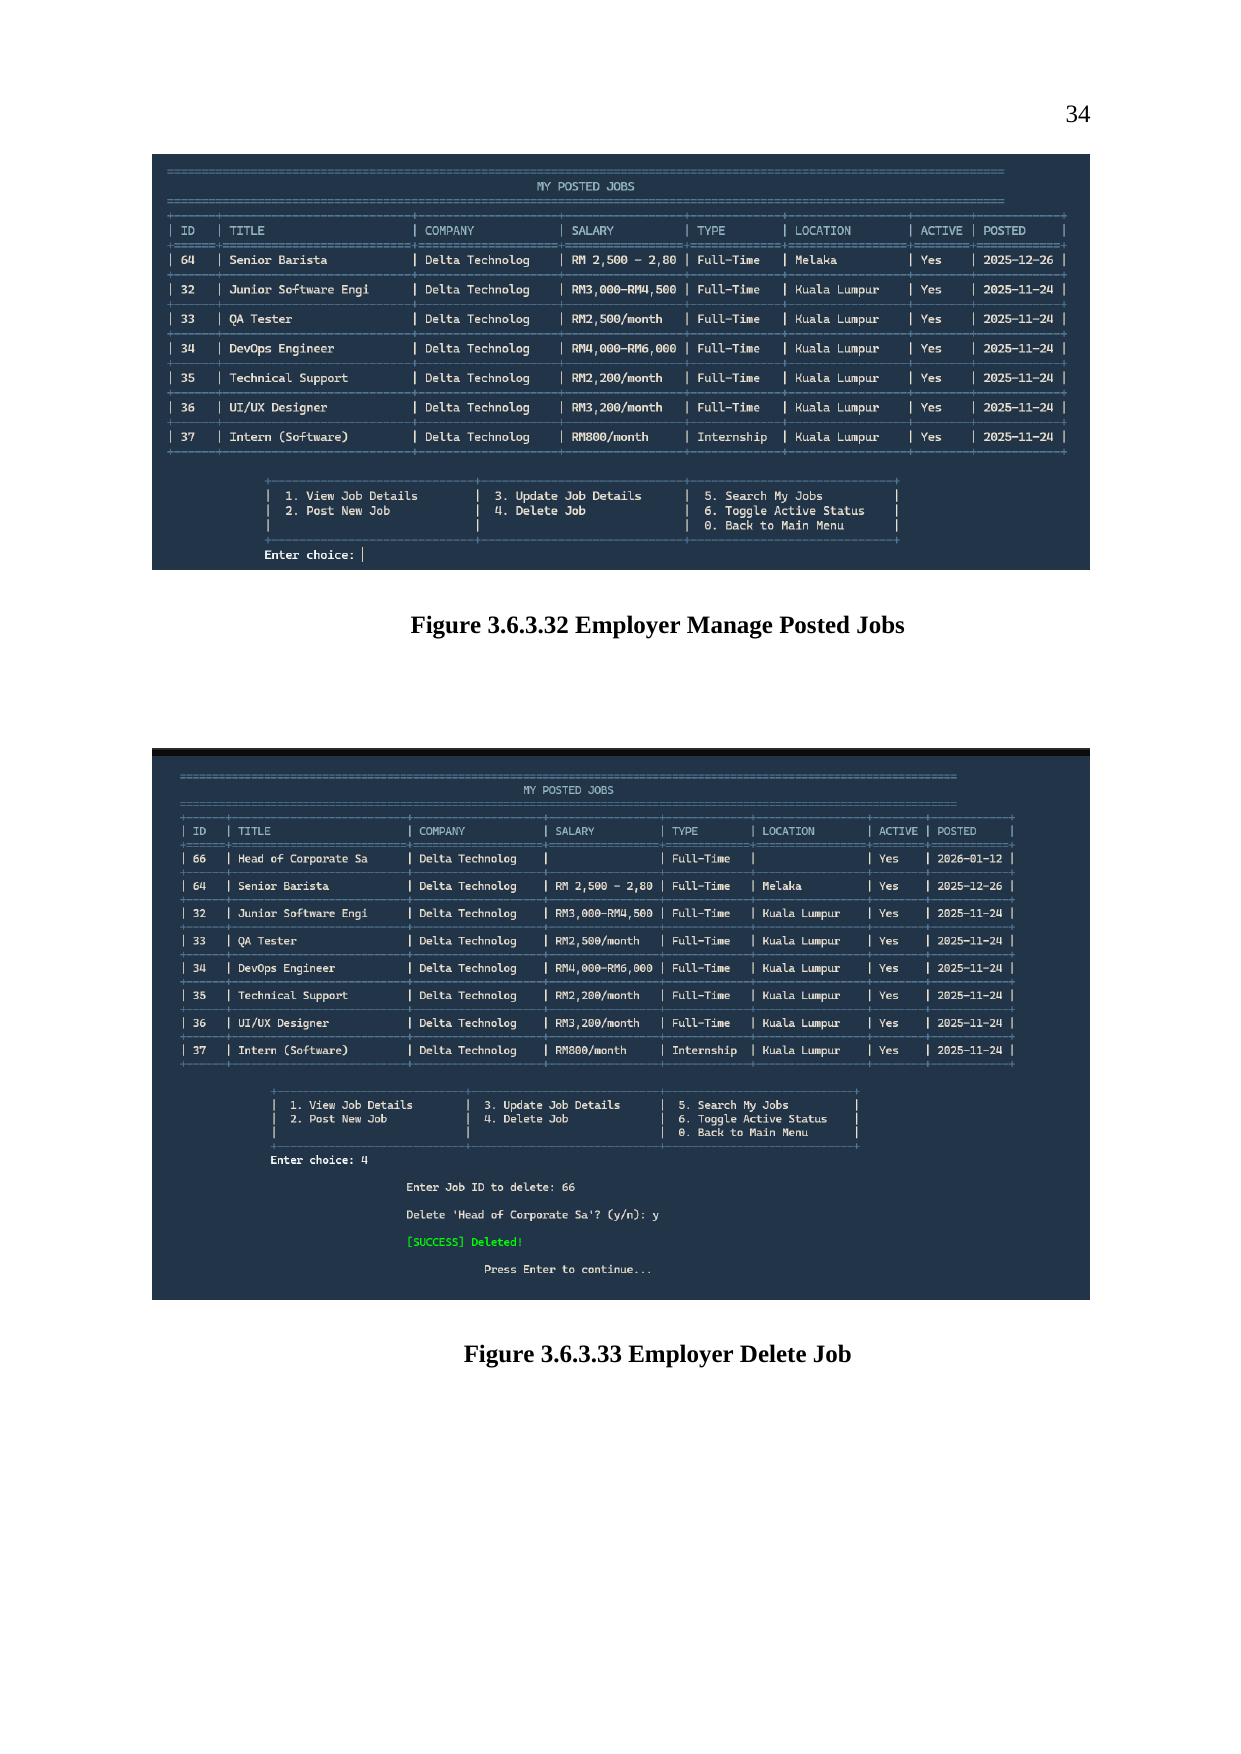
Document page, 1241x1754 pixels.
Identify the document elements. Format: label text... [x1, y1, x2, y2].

picture [150, 152, 1091, 571]
picture [150, 746, 1091, 1301]
